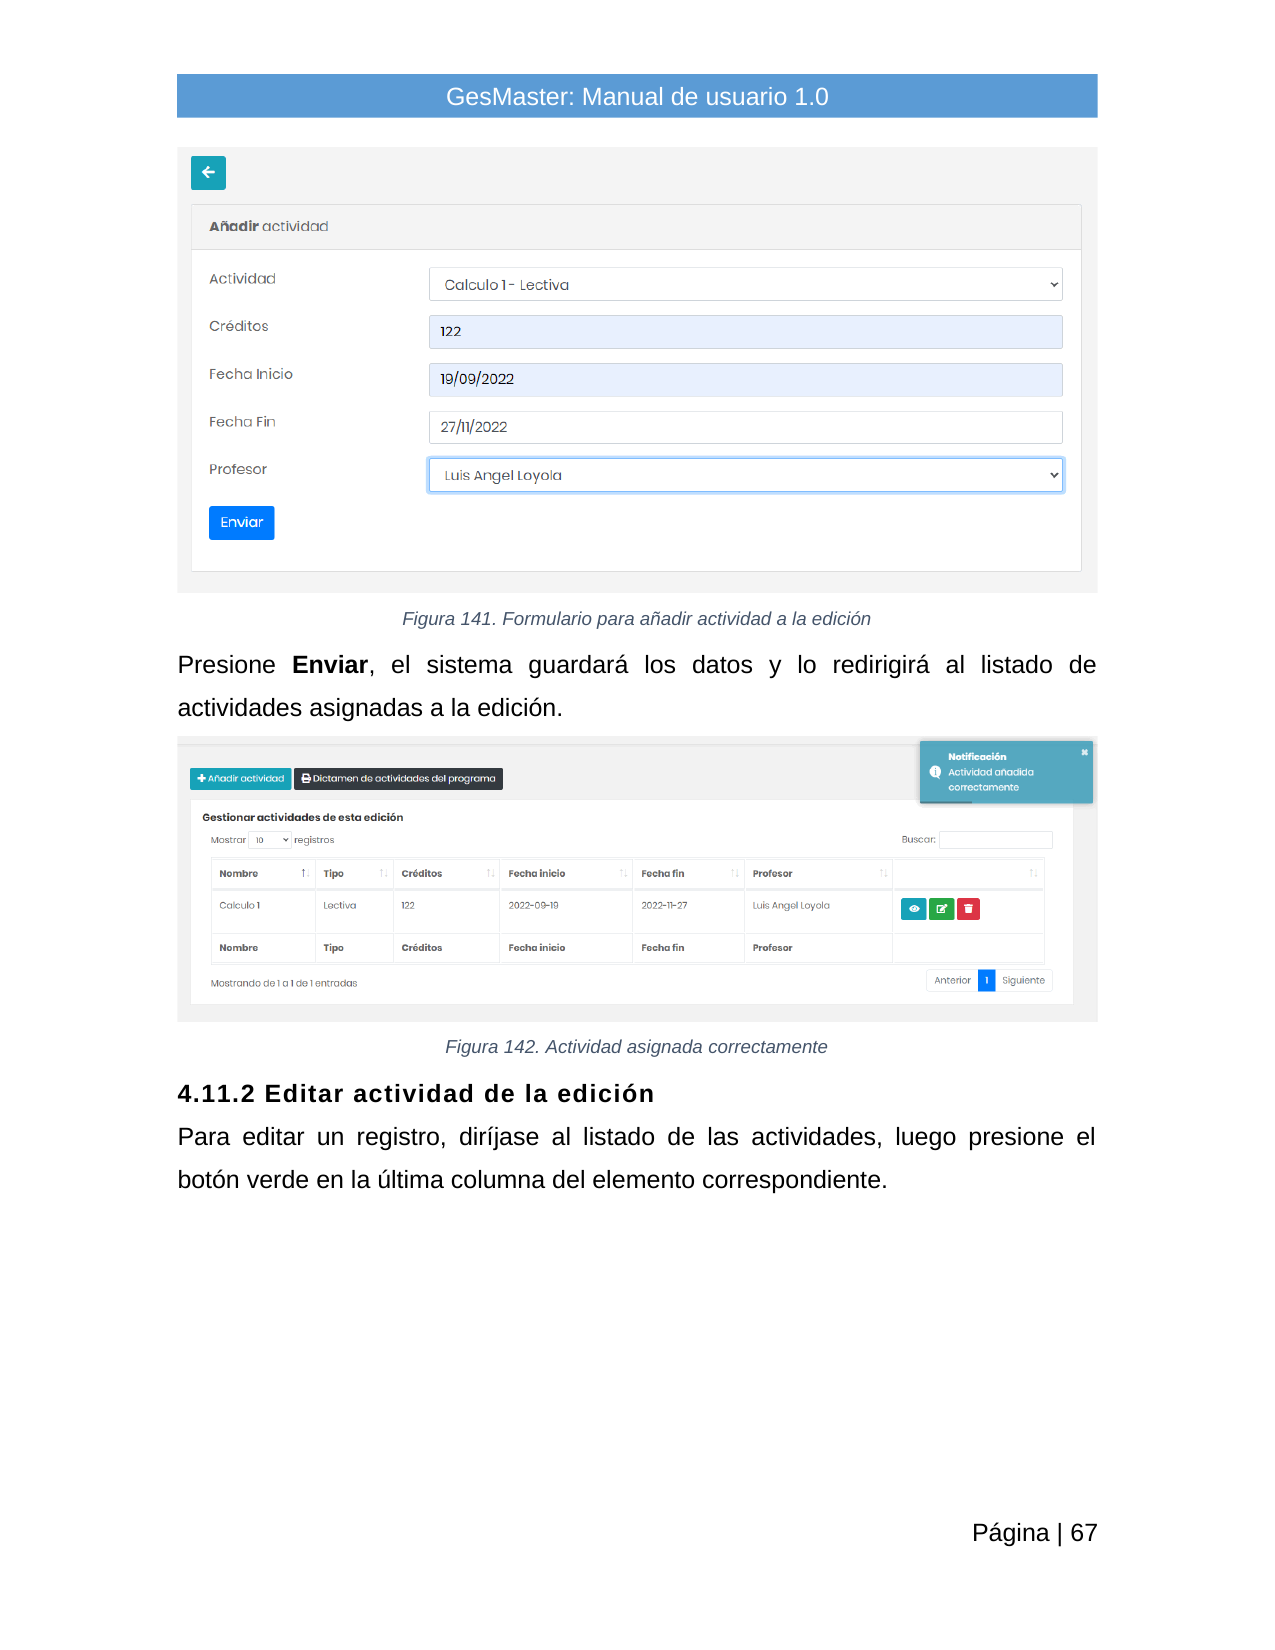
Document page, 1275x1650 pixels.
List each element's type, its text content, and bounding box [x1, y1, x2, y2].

subtitle 4.11.2 Editar actividad de la edición [177, 1079, 1098, 1107]
text Figura 142. Actividad asignada correctamente [177, 1036, 1098, 1058]
text Para editar un registro, diríjase al listado de las actividades, luego presione el botón verde en la última columna del elemento correspondiente. [177, 1122, 1098, 1194]
picture [177, 736, 1098, 1022]
text Figura 141. Formulario para añadir actividad a la edición [177, 607, 1098, 629]
text Presione Enviar, el sistema guardará los datos y lo redirigirá al listado de actividades asignadas a la edición. [177, 650, 1098, 722]
picture [177, 147, 1098, 593]
